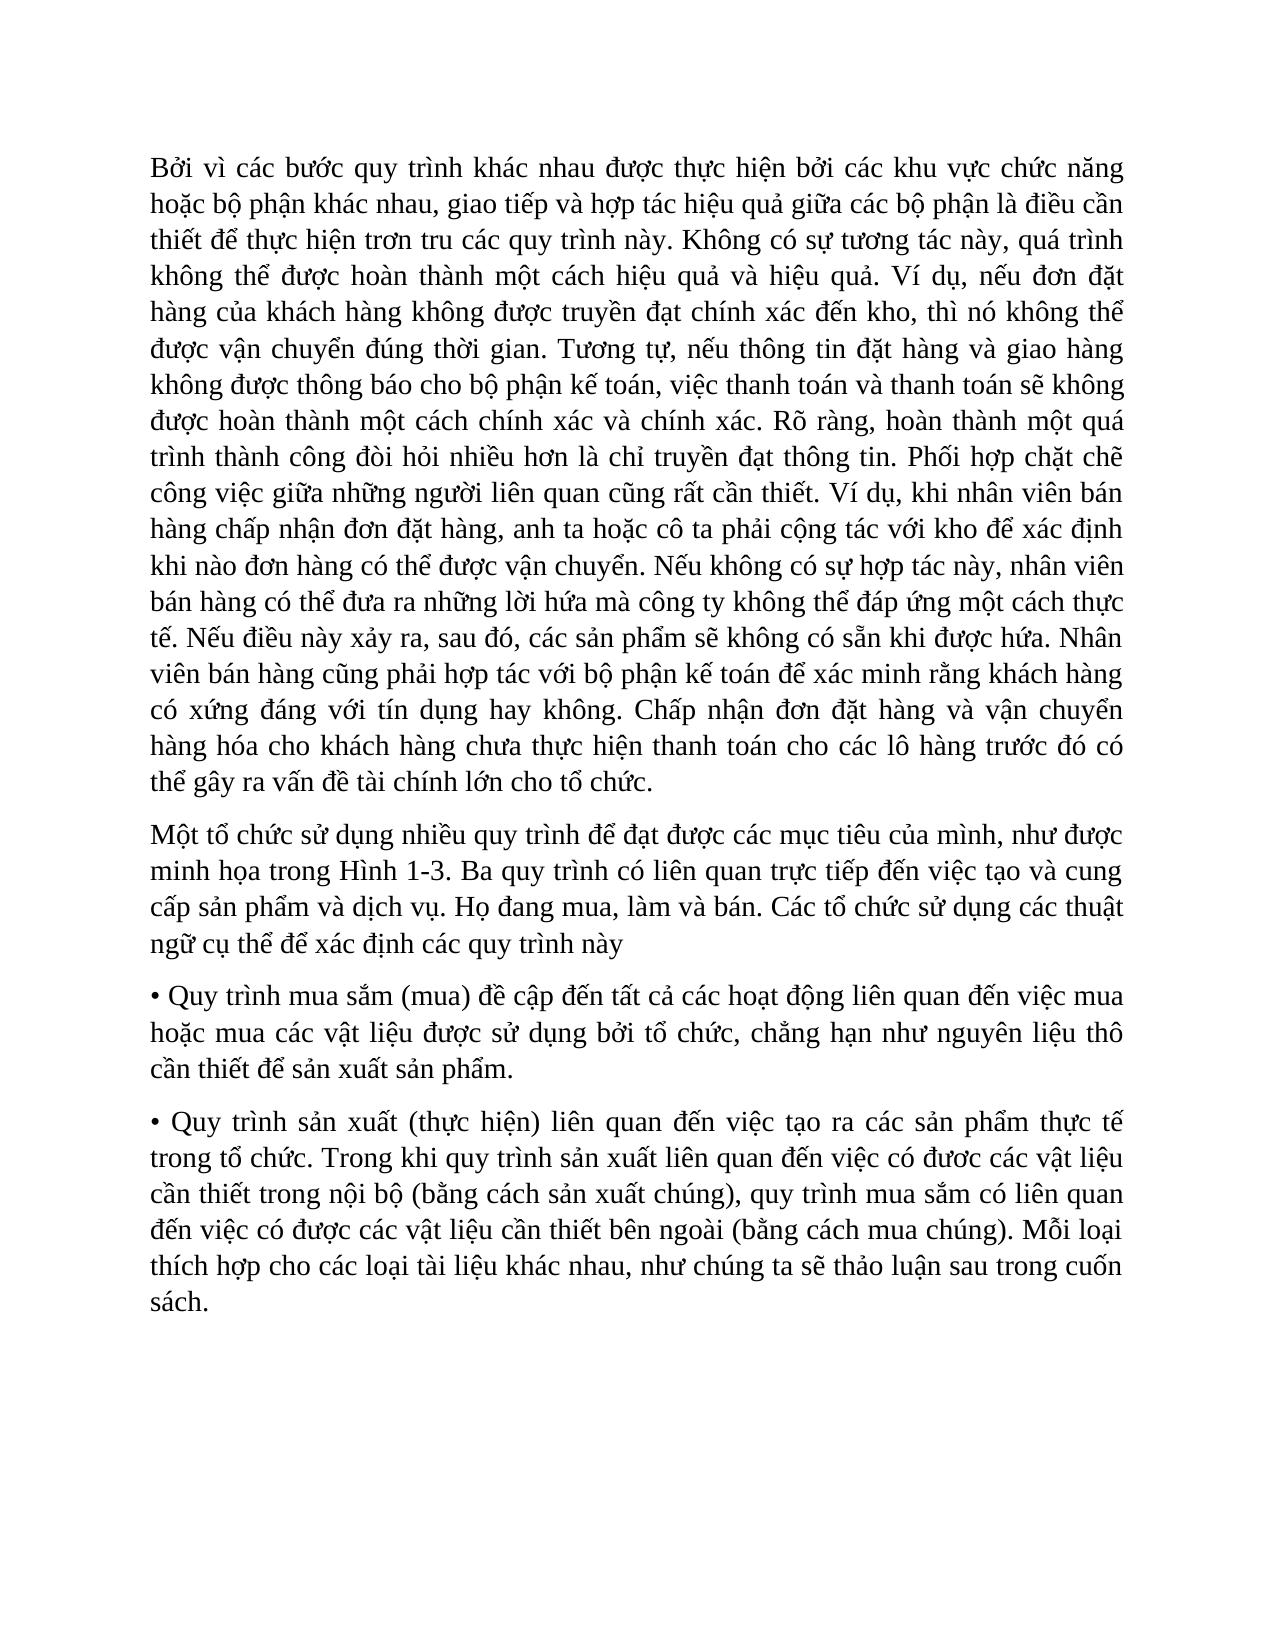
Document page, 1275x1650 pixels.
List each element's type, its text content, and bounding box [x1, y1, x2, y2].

text Một tổ chức sử dụng nhiều quy trình để đạt được các mục tiêu của mình, như được minh họa trong Hình 1-3. Ba quy trình có liên quan trực tiếp đến việc tạo và cung cấp sản phẩm và dịch vụ. Họ đang mua, làm và bán. Các tổ chức sử dụng các thuật ngữ cụ thể để xác định các quy trình này [150, 817, 1125, 959]
text • Quy trình mua sắm (mua) đề cập đến tất cả các hoạt động liên quan đến việc mua hoặc mua các vật liệu được sử dụng bởi tổ chức, chẳng hạn như nguyên liệu thô cần thiết để sản xuất sản phẩm. [150, 978, 1125, 1084]
text Bởi vì các bước quy trình khác nhau được thực hiện bởi các khu vực chức năng hoặc bộ phận khác nhau, giao tiếp và hợp tác hiệu quả giữa các bộ phận là điều cần thiết để thực hiện trơn tru các quy trình này. Không có sự tương tác này, quá trình không thể được hoàn thành một cách hiệu quả và hiệu quả. Ví dụ, nếu đơn đặt hàng của khách hàng không được truyền đạt chính xác đến kho, thì nó không thể được vận chuyển đúng thời gian. Tương tự, nếu thông tin đặt hàng và giao hàng không được thông báo cho bộ phận kế toán, việc thanh toán và thanh toán sẽ không được hoàn thành một cách chính xác và chính xác. Rõ ràng, hoàn thành một quá trình thành công đòi hỏi nhiều hơn là chỉ truyền đạt thông tin. Phối hợp chặt chẽ công việc giữa những người liên quan cũng rất cần thiết. Ví dụ, khi nhân viên bán hàng chấp nhận đơn đặt hàng, anh ta hoặc cô ta phải cộng tác với kho để xác định khi nào đơn hàng có thể được vận chuyển. Nếu không có sự hợp tác này, nhân viên bán hàng có thể đưa ra những lời hứa mà công ty không thể đáp ứng một cách thực tế. Nếu điều này xảy ra, sau đó, các sản phẩm sẽ không có sẵn khi được hứa. Nhân viên bán hàng cũng phải hợp tác với bộ phận kế toán để xác minh rằng khách hàng có xứng đáng với tín dụng hay không. Chấp nhận đơn đặt hàng và vận chuyển hàng hóa cho khách hàng chưa thực hiện thanh toán cho các lô hàng trước đó có thể gây ra vấn đề tài chính lớn cho tổ chức. [150, 150, 1125, 798]
text • Quy trình sản xuất (thực hiện) liên quan đến việc tạo ra các sản phẩm thực tế trong tổ chức. Trong khi quy trình sản xuất liên quan đến việc có đươc các vật liệu cần thiết trong nội bộ (bằng cách sản xuất chúng), quy trình mua sắm có liên quan đến việc có được các vật liệu cần thiết bên ngoài (bằng cách mua chúng). Mỗi loại thích hợp cho các loại tài liệu khác nhau, như chúng ta sẽ thảo luận sau trong cuốn sách. [150, 1104, 1125, 1318]
